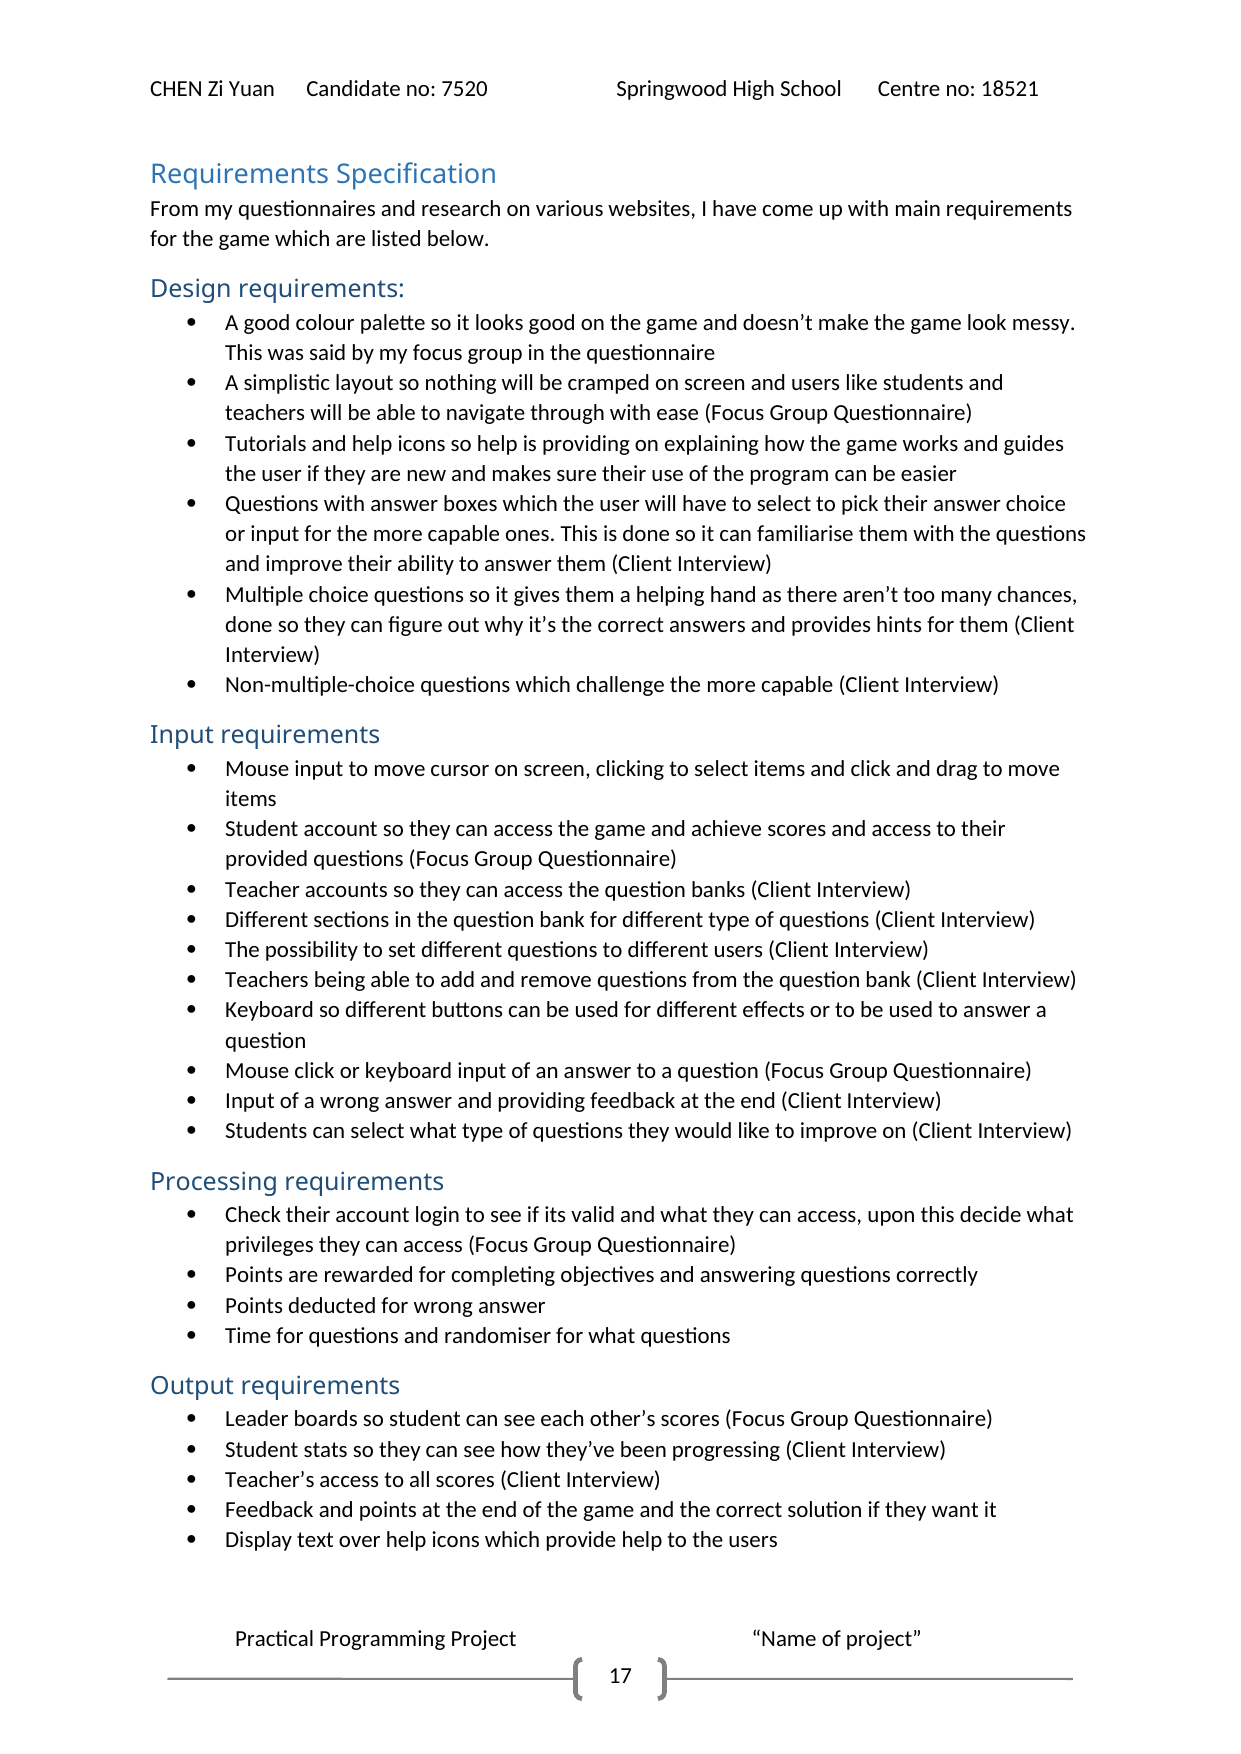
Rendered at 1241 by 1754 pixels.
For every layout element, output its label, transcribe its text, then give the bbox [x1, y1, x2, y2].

list Teachers being able to add and remove questions from the question bank (Client Interview) [187, 965, 1090, 993]
list Keyboard so different buttons can be used for different effects or to be used to answer a question [187, 996, 1090, 1054]
list A good colour palette so it looks good on the game and doesn’t make the game look messy. This was said by my focus group in the questionnaire [187, 308, 1090, 366]
subtitle Processing requirements [150, 1163, 1090, 1197]
list Multiple choice questions so it gives them a helping hand as there aren’t too many chances, done so they can figure out why it’s the correct answers and provides hints for them (Client Interview) [187, 580, 1090, 668]
list Questions with answer boxes which the user will have to select to pick their answer choice or input for the more capable ones. This is done so it can familiarise them with the questions and improve their ability to answer them (Client Interview) [187, 489, 1090, 577]
list The possibility to set different questions to different users (Client Interview) [187, 935, 1090, 963]
list Student stats so they can see how they’ve been progressing (Client Interview) [187, 1435, 1090, 1463]
list Points deducted for wrong answer [187, 1291, 1090, 1319]
list Display text over help icons which provide help to the users [187, 1525, 1090, 1553]
list Points are rewarded for completing objectives and answering questions correctly [187, 1261, 1090, 1288]
list Leader boards so student can see each other’s scores (Focus Group Questionnaire) [187, 1404, 1090, 1433]
list Check their account login to see if its valid and what they can access, upon this decide what privileges they can access (Focus Group Questionnaire) [187, 1200, 1090, 1258]
list Students can select what type of questions they would like to improve on (Client Interview) [187, 1116, 1090, 1144]
list A simplistic layout so nothing will be cramped on screen and users like students and teachers will be able to navigate through with ease (Focus Group Questionnaire) [187, 368, 1090, 426]
subtitle Input requirements [150, 717, 1090, 751]
list Mouse input to move cursor on screen, clicking to select items and click and drag to move items [187, 754, 1090, 812]
list Non-multiple-choice questions which challenge the more capable (Client Interview) [187, 670, 1090, 698]
list Mouse click or keyboard input of an answer to a question (Focus Group Questionnaire) [187, 1056, 1090, 1084]
list Feedback and points at the end of the game and the correct solution if they want it [187, 1495, 1090, 1523]
subtitle Requirements Specification [150, 154, 1090, 191]
list Input of a wrong answer and providing feedback at the end (Client Interview) [187, 1086, 1090, 1114]
text From my questionnaires and research on various websites, I have come up with main requirements for the game which are listed below. [150, 194, 1090, 252]
list Different sections in the question bank for different type of questions (Client Interview) [187, 905, 1090, 933]
list Teacher’s access to all scores (Client Interview) [187, 1465, 1090, 1493]
list Time for questions and randomiser for what questions [187, 1321, 1090, 1349]
subtitle Design requirements: [150, 271, 1090, 305]
list Student account so they can access the game and achieve scores and access to their provided questions (Focus Group Questionnaire) [187, 814, 1090, 873]
list Teacher accounts so they can access the question banks (Client Interview) [187, 875, 1090, 903]
list Tutorials and help icons so help is providing on explaining how the game works and guides the user if they are new and makes sure their use of the program can be easier [187, 429, 1090, 487]
subtitle Output requirements [150, 1368, 1090, 1402]
